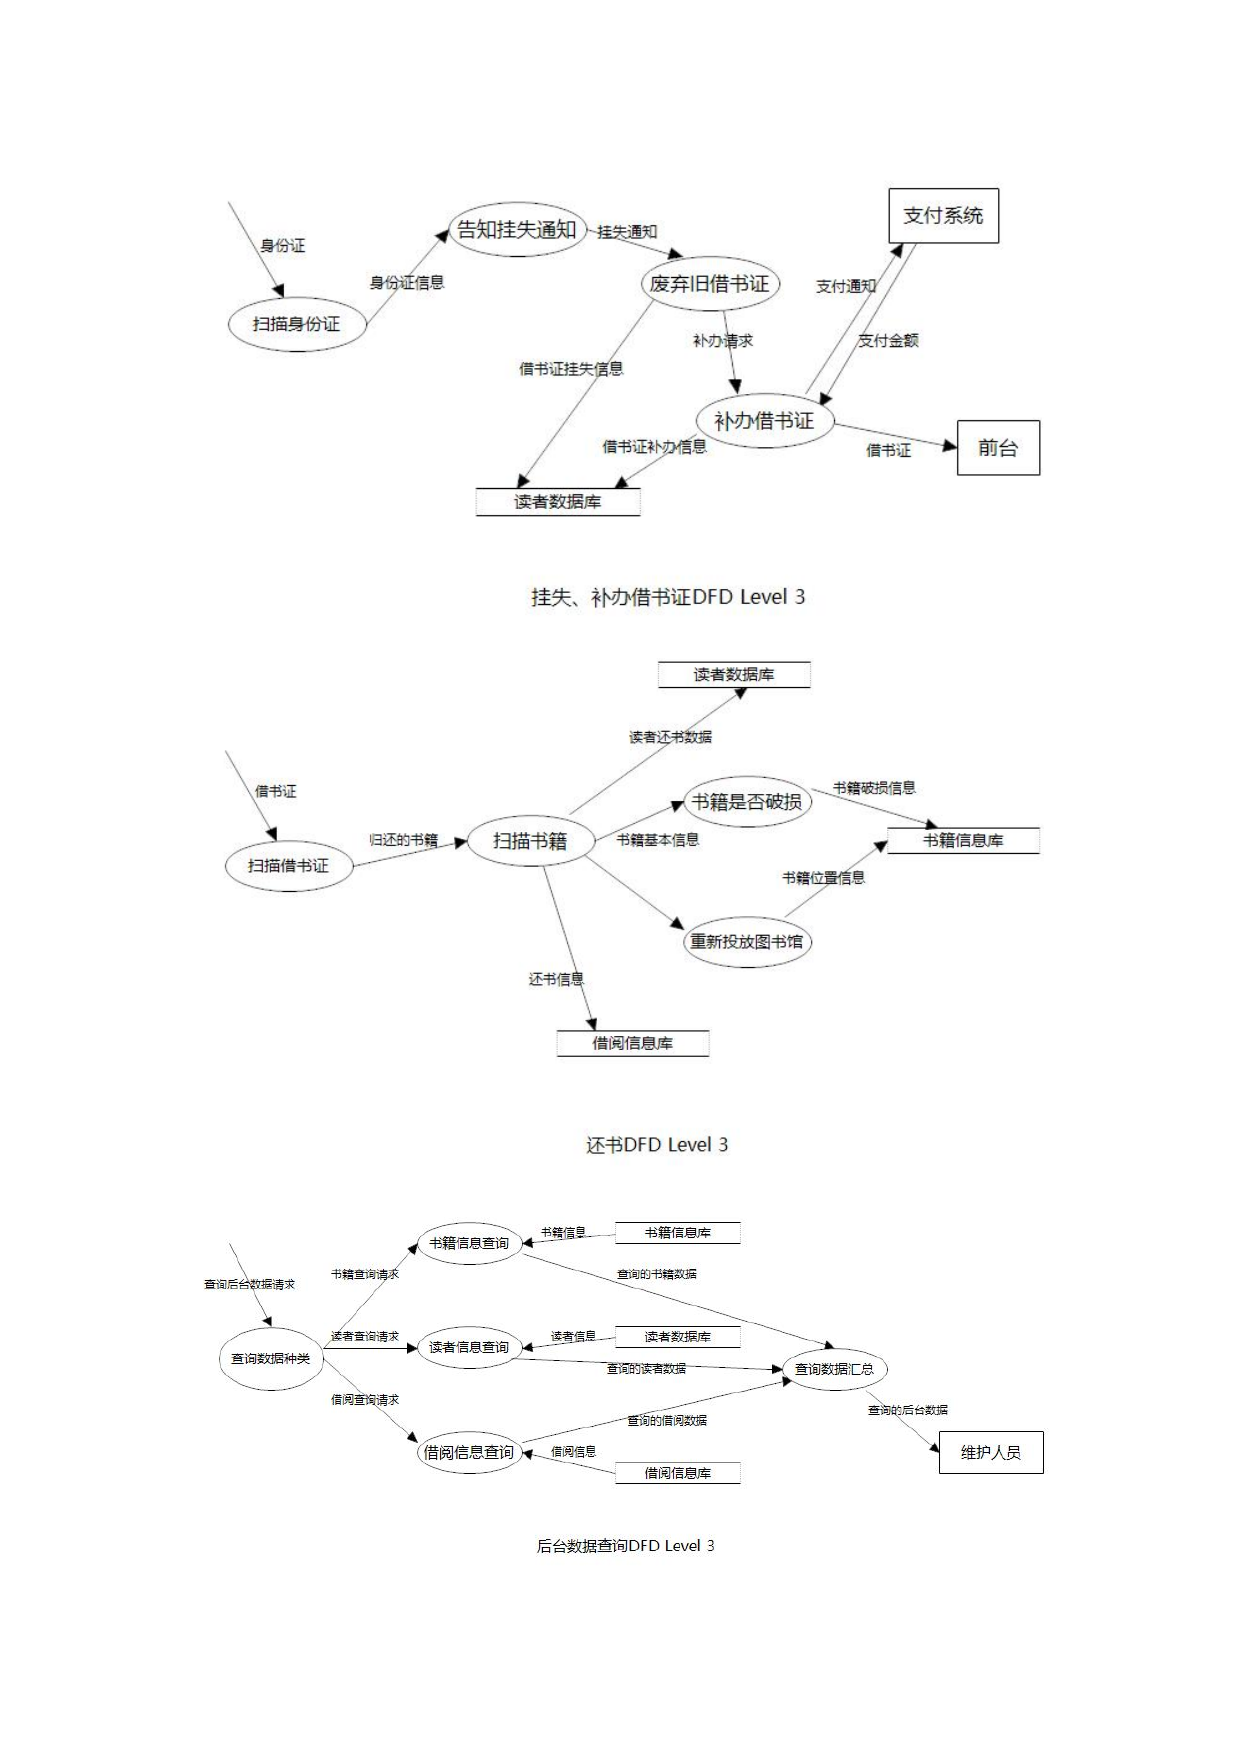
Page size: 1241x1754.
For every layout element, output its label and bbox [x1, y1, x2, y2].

picture [187, 162, 1053, 625]
picture [187, 649, 1053, 1171]
picture [187, 1202, 1053, 1567]
